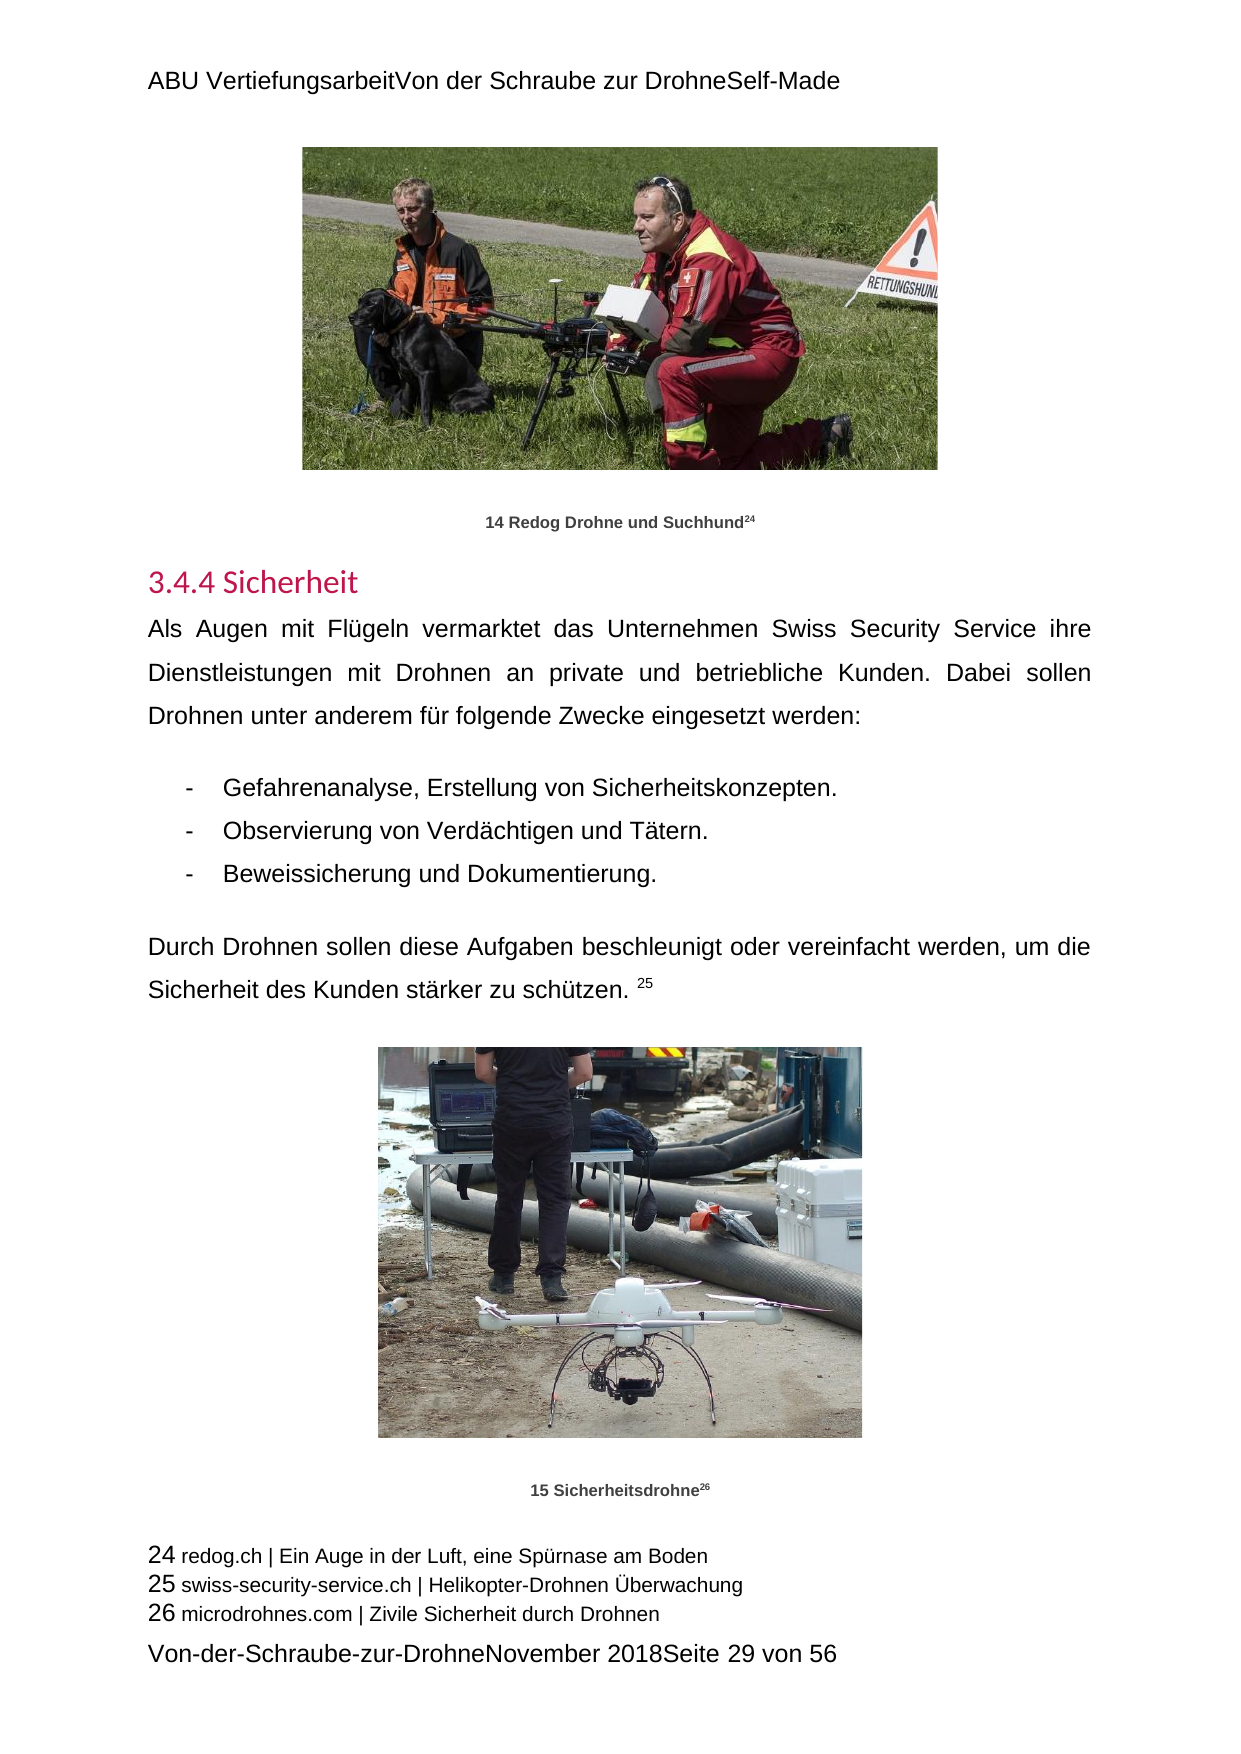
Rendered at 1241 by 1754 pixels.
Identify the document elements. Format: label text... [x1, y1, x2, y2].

subtitle Sicherheit [148, 561, 1093, 602]
text Durch Drohnen sollen diese Aufgaben beschleunigt oder vereinfacht werden, um die Sicherheit des Kunden stärker zu schützen. [148, 932, 1093, 1003]
text Als Augen mit Flügeln vermarktet das Unternehmen Swiss Security Service ihre Dienstleistungen mit Drohnen an private und betriebliche Kunden. Dabei sollen Drohnen unter anderem für folgende Zwecke eingesetzt werden: [148, 614, 1093, 729]
list Gefahrenanalyse, Erstellung von Sicherheitskonzepten. [185, 773, 1093, 802]
picture [302, 147, 938, 470]
list Observierung von Verdächtigen und Tätern. [185, 816, 1093, 845]
text 15 Sicherheitsdrohne [148, 1481, 1093, 1500]
text 14 Redog Drohne und Suchhund [148, 513, 1093, 532]
list Beweissicherung und Dokumentierung. [185, 859, 1093, 888]
picture [378, 1047, 863, 1438]
